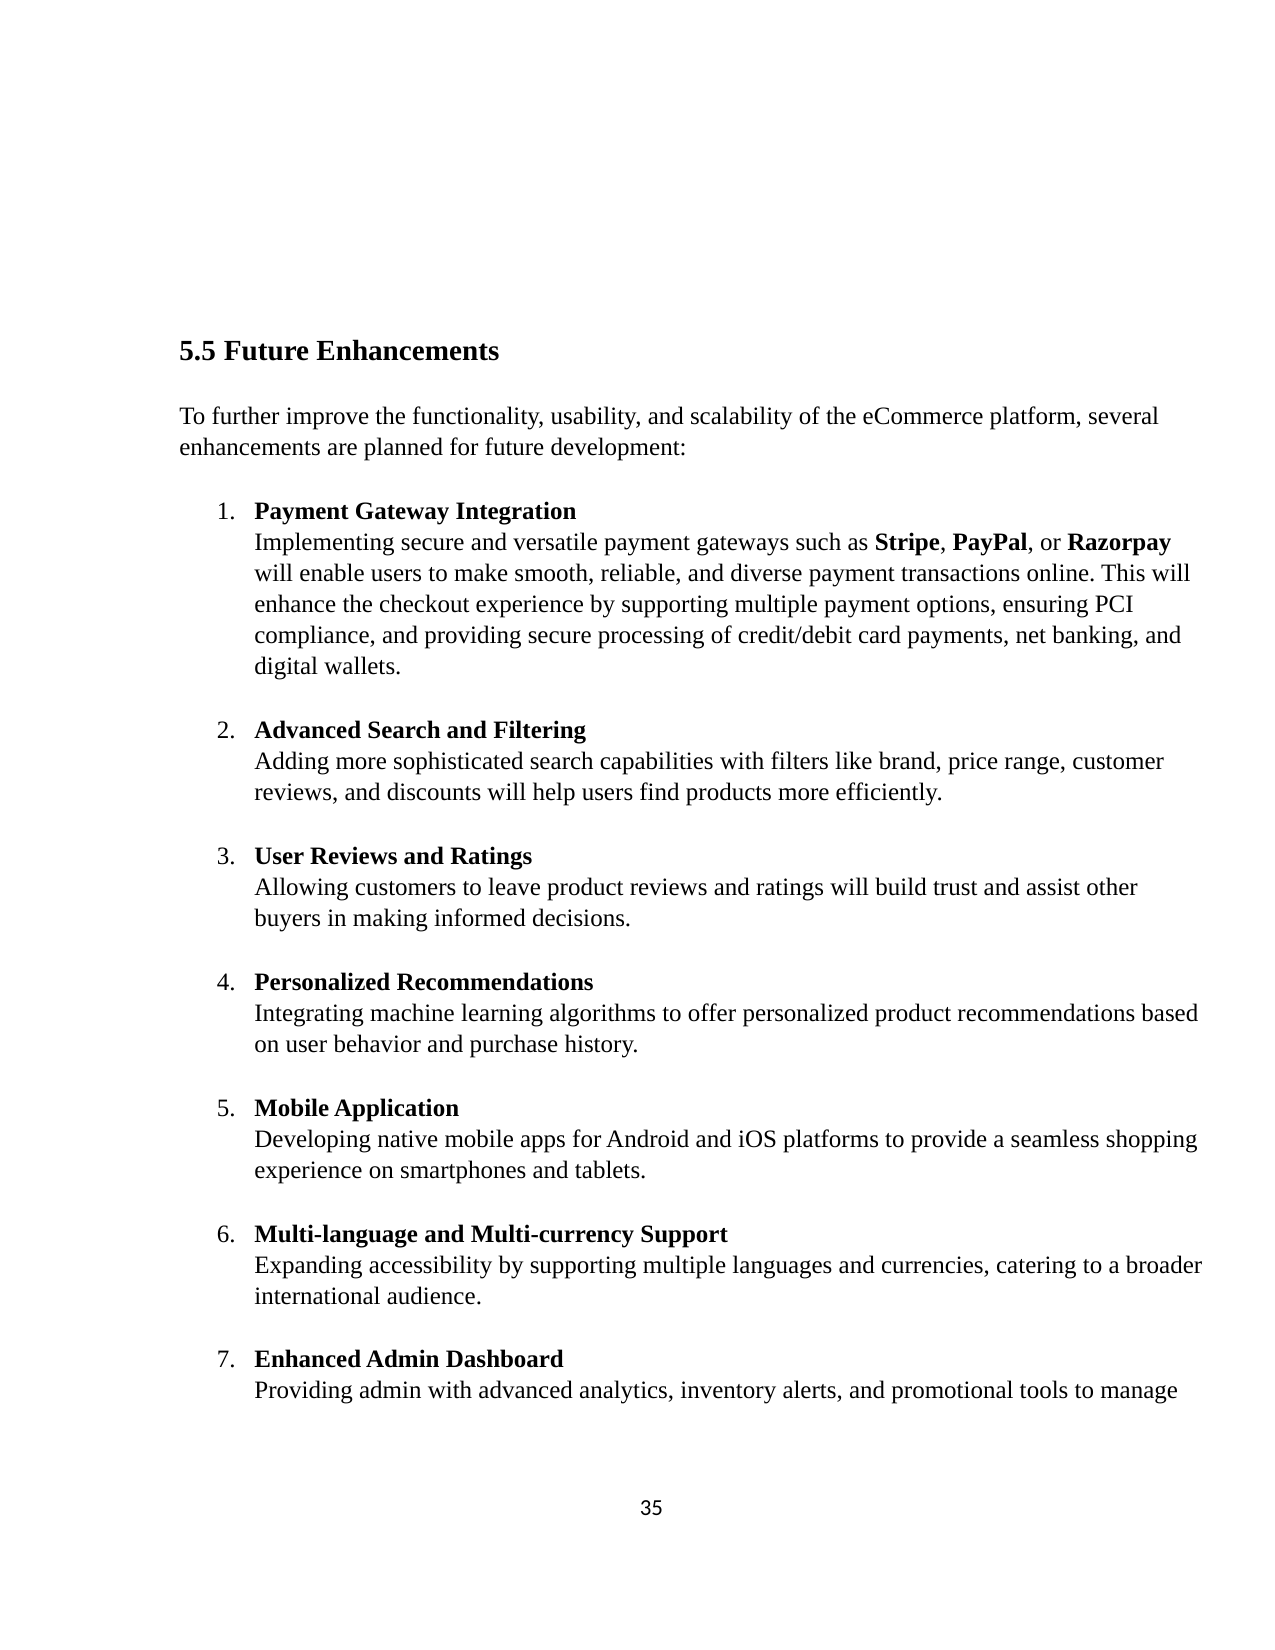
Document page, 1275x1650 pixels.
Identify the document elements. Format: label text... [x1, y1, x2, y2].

list Payment Gateway Integration Implementing secure and versatile payment gateways such as Stripe, PayPal, or Razorpay will enable users to make smooth, reliable, and diverse payment transactions online. This will enhance the checkout experience by supporting multiple payment options, ensuring PCI compliance, and providing secure processing of credit/debit card payments, net banking, and digital wallets. [217, 695, 1204, 910]
list Advanced Search and Filtering Adding more sophisticated search capabilities with filters like brand, price range, customer reviews, and discounts will help users find products more efficiently. [217, 914, 1204, 1036]
list Mobile Application Developing native mobile apps for Android and iOS platforms to provide a seamless shopping experience on smartphones and tablets. [217, 1292, 1204, 1414]
list User Reviews and Ratings Allowing customers to leave product reviews and ratings will build trust and assist other buyers in making informed decisions. [217, 1040, 1204, 1162]
subtitle 5.5 Future Enhancements [179, 532, 1192, 566]
list Personalized Recommendations Integrating machine learning algorithms to offer personalized product recommendations based on user behavior and purchase history. [217, 1166, 1204, 1288]
text To further improve the functionality, usability, and scalability of the eCommerce platform, several enhancements are planned for future development: [179, 600, 1204, 691]
